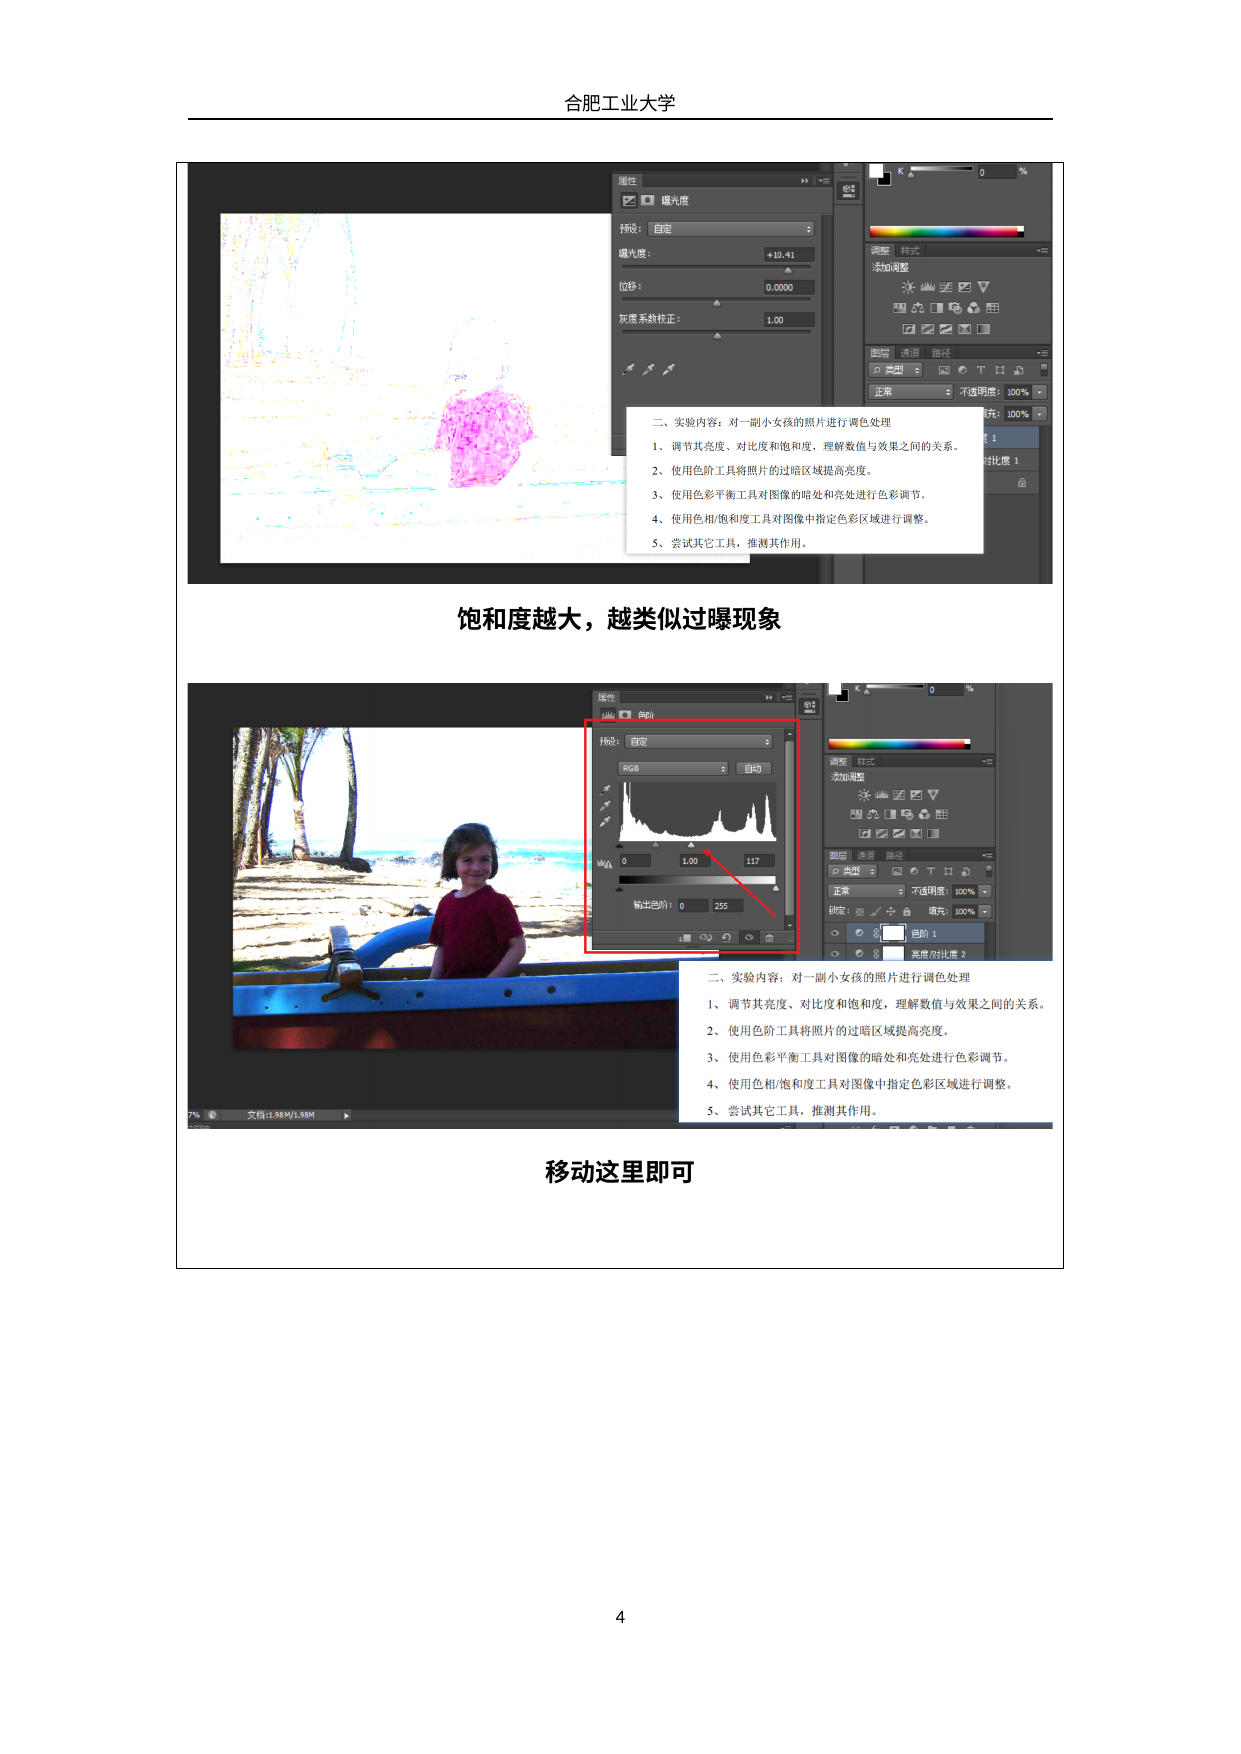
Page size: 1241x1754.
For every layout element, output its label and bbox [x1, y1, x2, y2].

table_cell [177, 163, 1063, 1268]
picture [187, 163, 1053, 584]
picture [187, 683, 1053, 1129]
